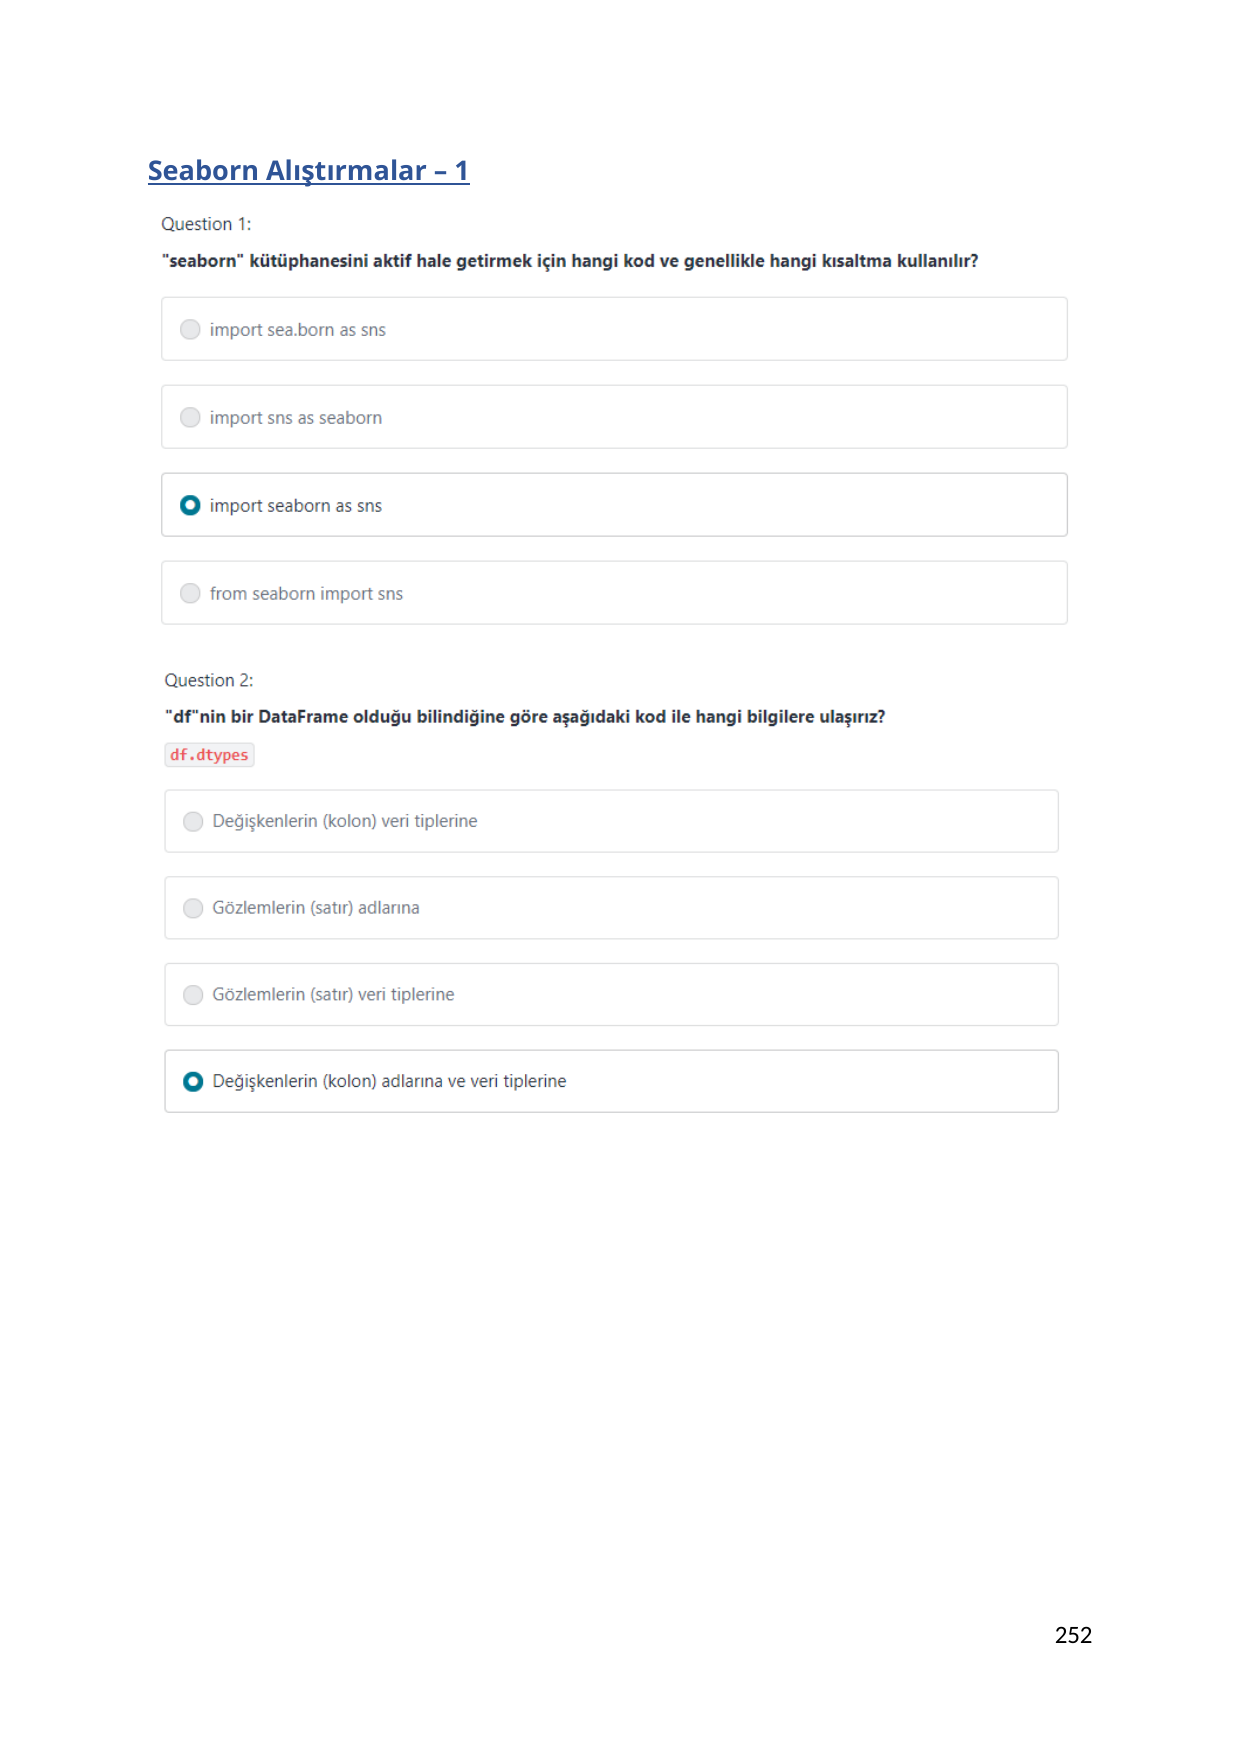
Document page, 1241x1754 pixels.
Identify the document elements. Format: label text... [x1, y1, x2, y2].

picture [147, 663, 1093, 1134]
picture [147, 191, 1093, 645]
subtitle Seaborn Alıştırmalar – 1 [148, 152, 1092, 189]
